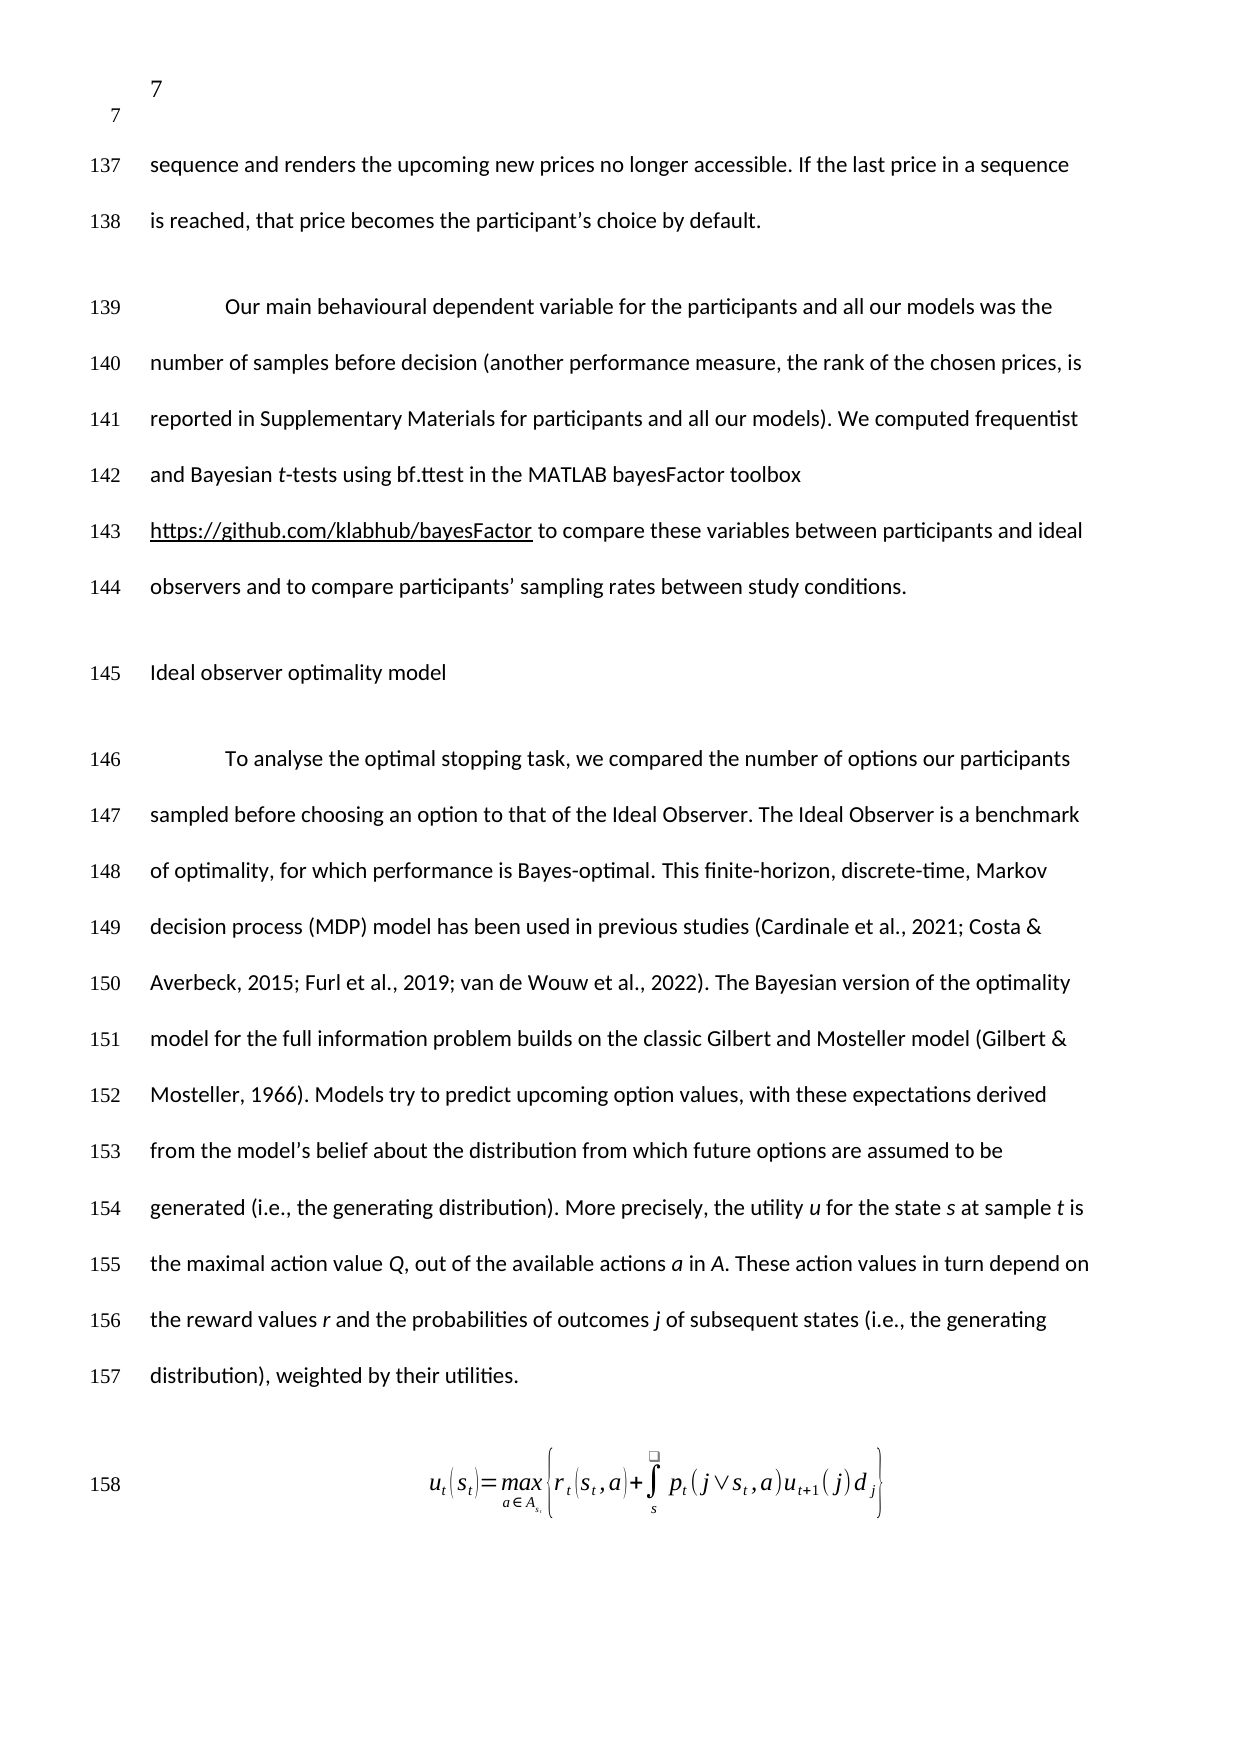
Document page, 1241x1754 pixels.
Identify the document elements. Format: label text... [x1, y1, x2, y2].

text To analyse the optimal stopping task, we compared the number of options our participants sampled before choosing an option to that of the Ideal Observer. The Ideal Observer is a benchmark of optimality, for which performance is Bayes-optimal. This finite-horizon, discrete-time, Markov decision process (MDP) model has been used in previous studies (Cardinale et al., 2021; Costa & Averbeck, 2015; Furl et al., 2019; van de Wouw et al., 2022). The Bayesian version of the optimality model for the full information problem builds on the classic Gilbert and Mosteller model (Gilbert & Mosteller, 1966). Models try to predict upcoming option values, with these expectations derived from the model’s belief about the distribution from which future options are assumed to be generated (i.e., the generating distribution). More precisely, the utility u for the state s at sample t is the maximal action value Q, out of the available actions a in A. These action values in turn depend on the reward values r and the probabilities of outcomes j of subsequent states (i.e., the generating distribution), weighted by their utilities. [150, 744, 1090, 1389]
text Our main behavioural dependent variable for the participants and all our models was the number of samples before decision (another performance measure, the rank of the chosen prices, is reported in Supplementary Materials for participants and all our models). We computed frequentist and Bayesian t-tests using bf.ttest in the MATLAB bayesFactor toolbox https://github.com/klabhub/bayesFactor to compare these variables between participants and ideal observers and to compare participants’ sampling rates between study conditions. [150, 292, 1090, 600]
text Ideal observer optimality model [150, 658, 1090, 686]
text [150, 150, 1090, 234]
